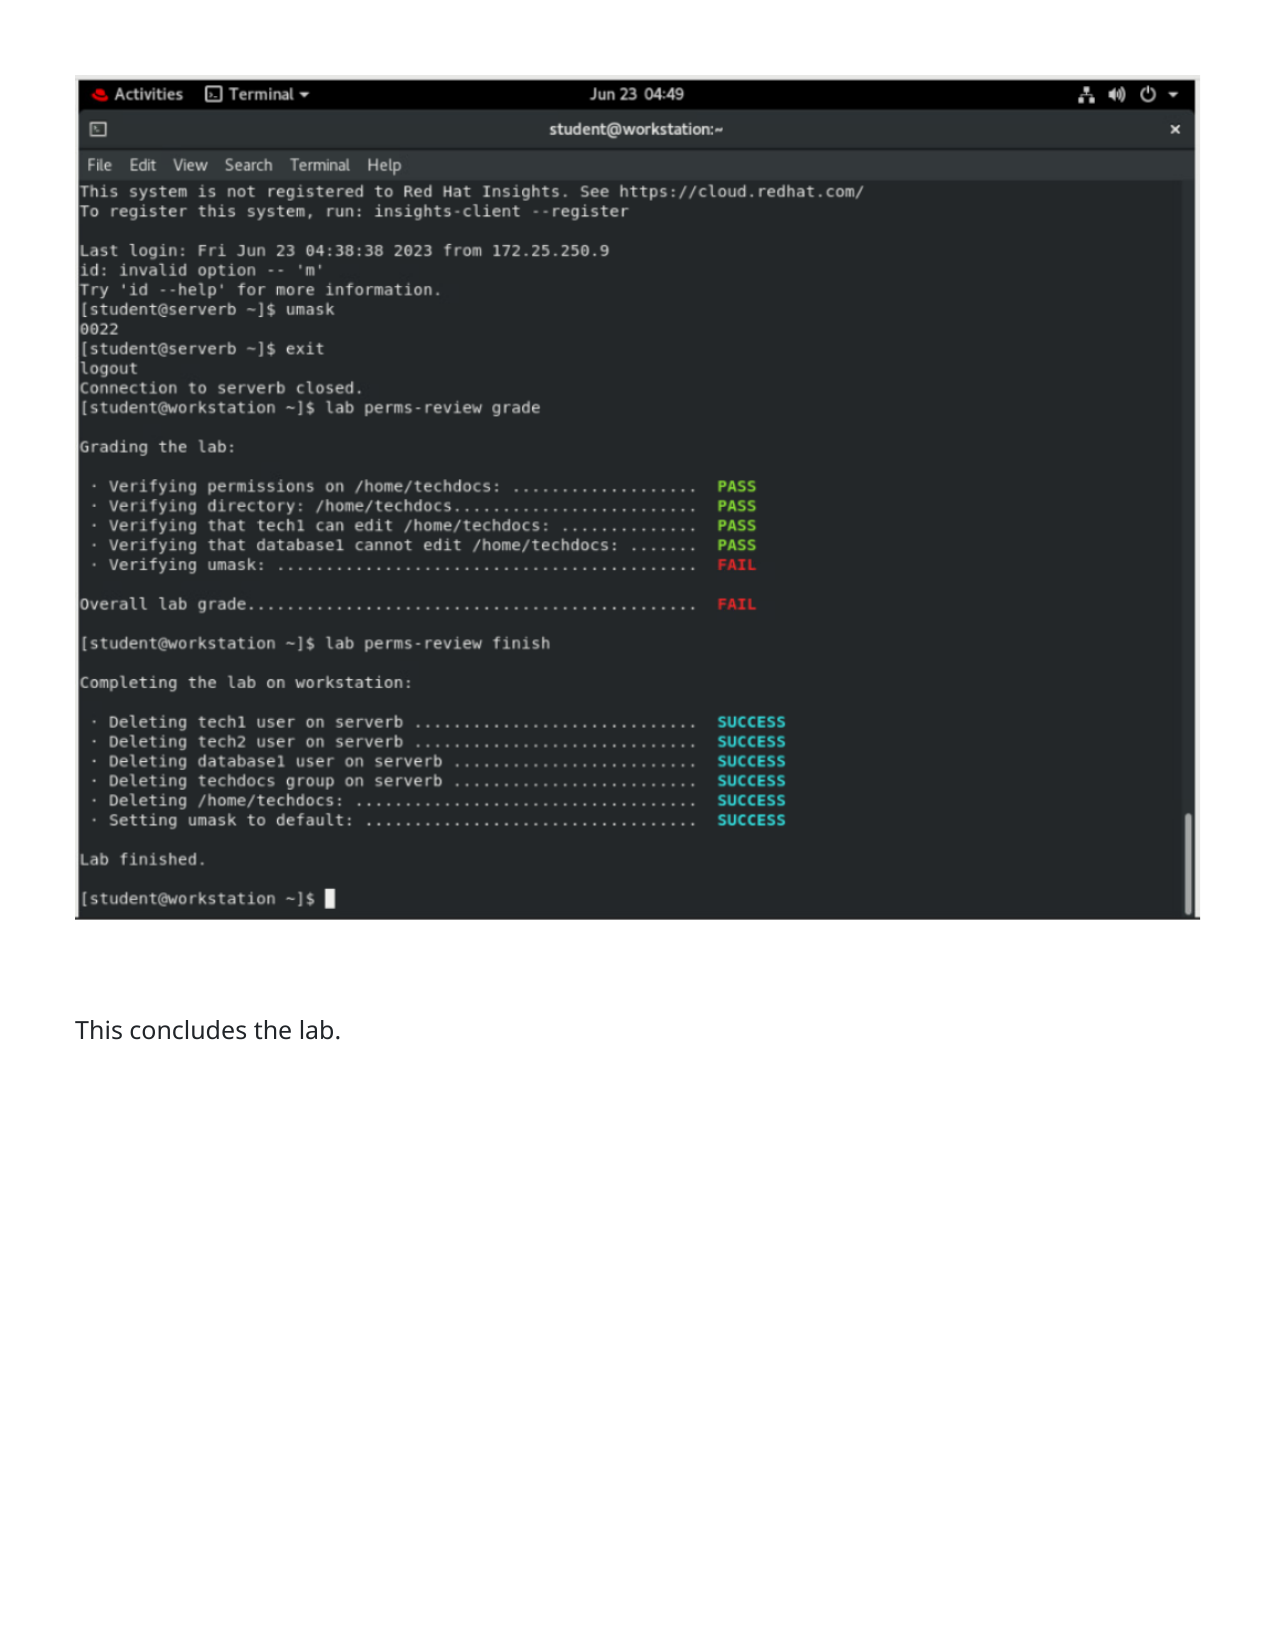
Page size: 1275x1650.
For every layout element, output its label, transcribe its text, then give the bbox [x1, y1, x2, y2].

picture [75, 75, 1200, 920]
text This concludes the lab. [75, 1012, 1200, 1046]
